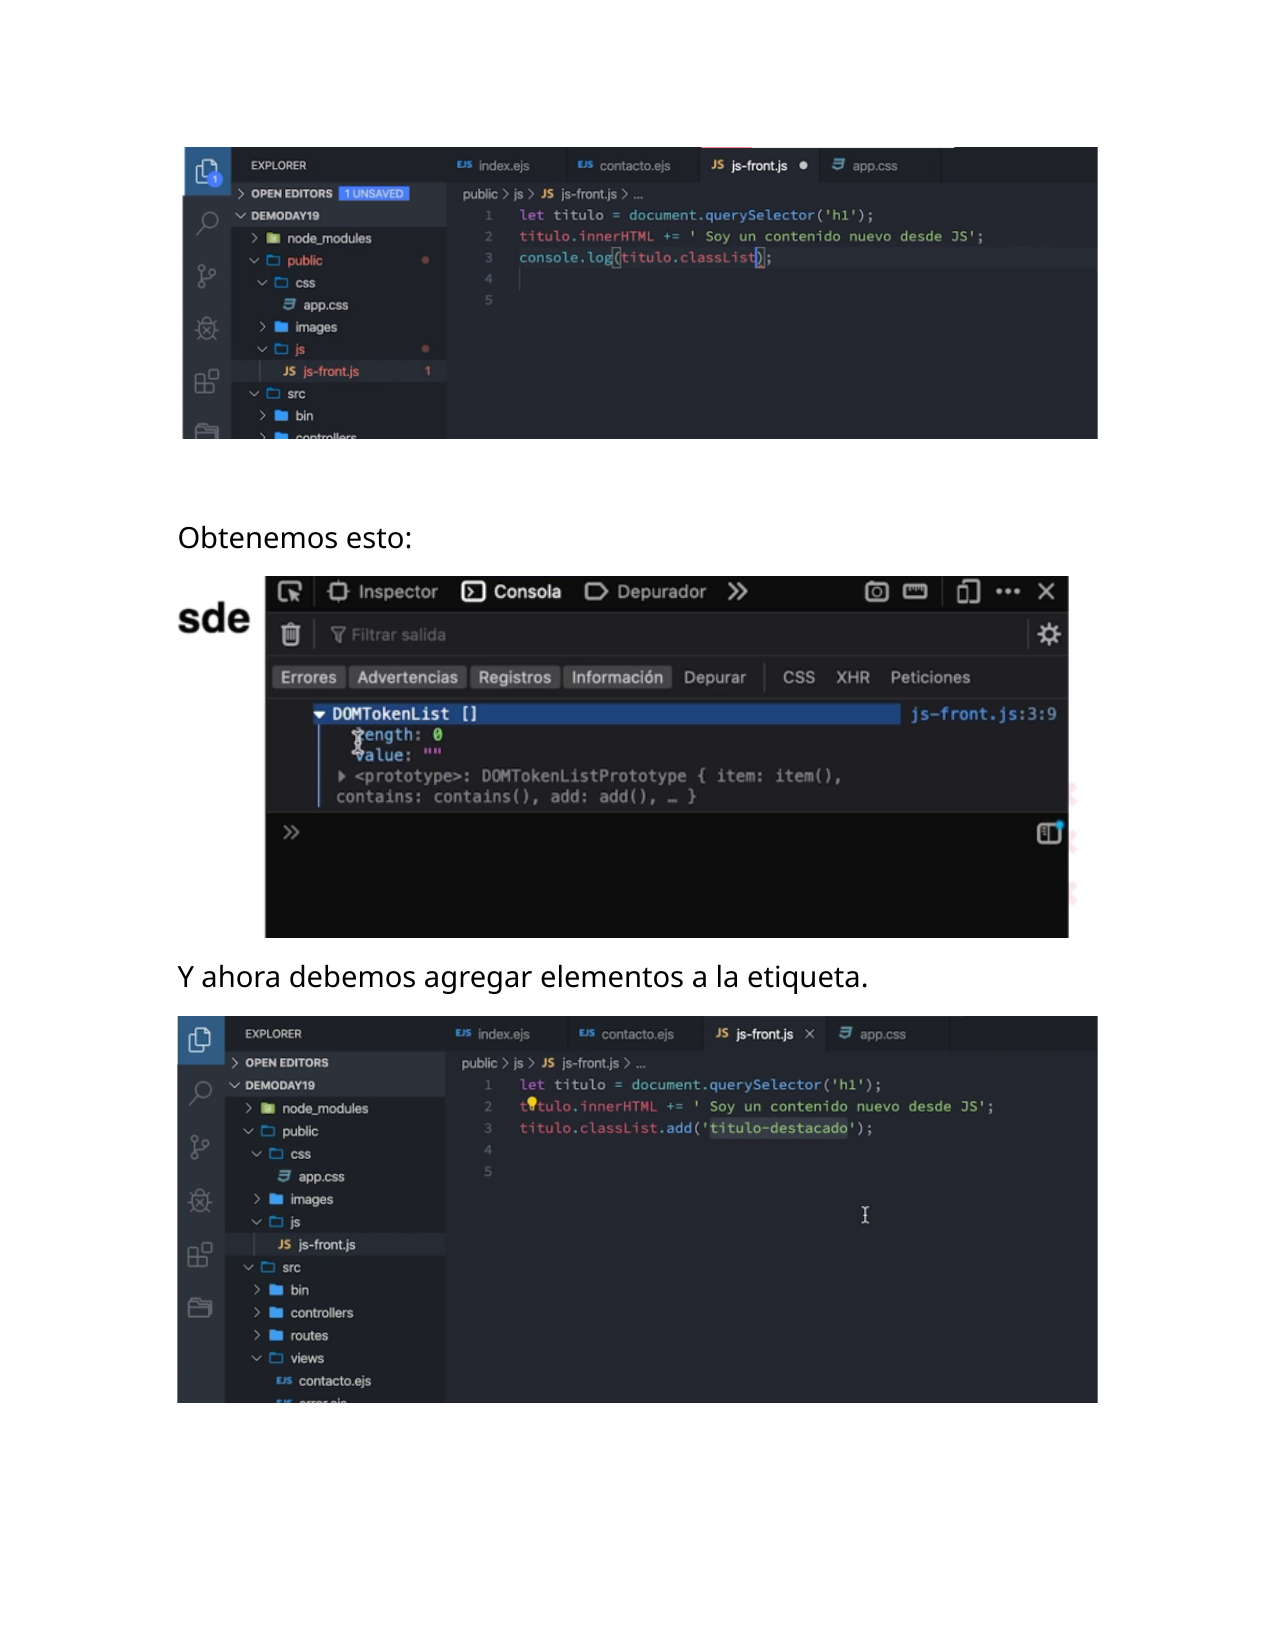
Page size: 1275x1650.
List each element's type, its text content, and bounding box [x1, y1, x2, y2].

text Y ahora debemos agregar elementos a la etiqueta. [177, 956, 1098, 996]
text Obtenemos esto: [177, 517, 1098, 557]
picture [177, 1016, 1098, 1403]
picture [177, 147, 1098, 439]
picture [177, 576, 1098, 938]
